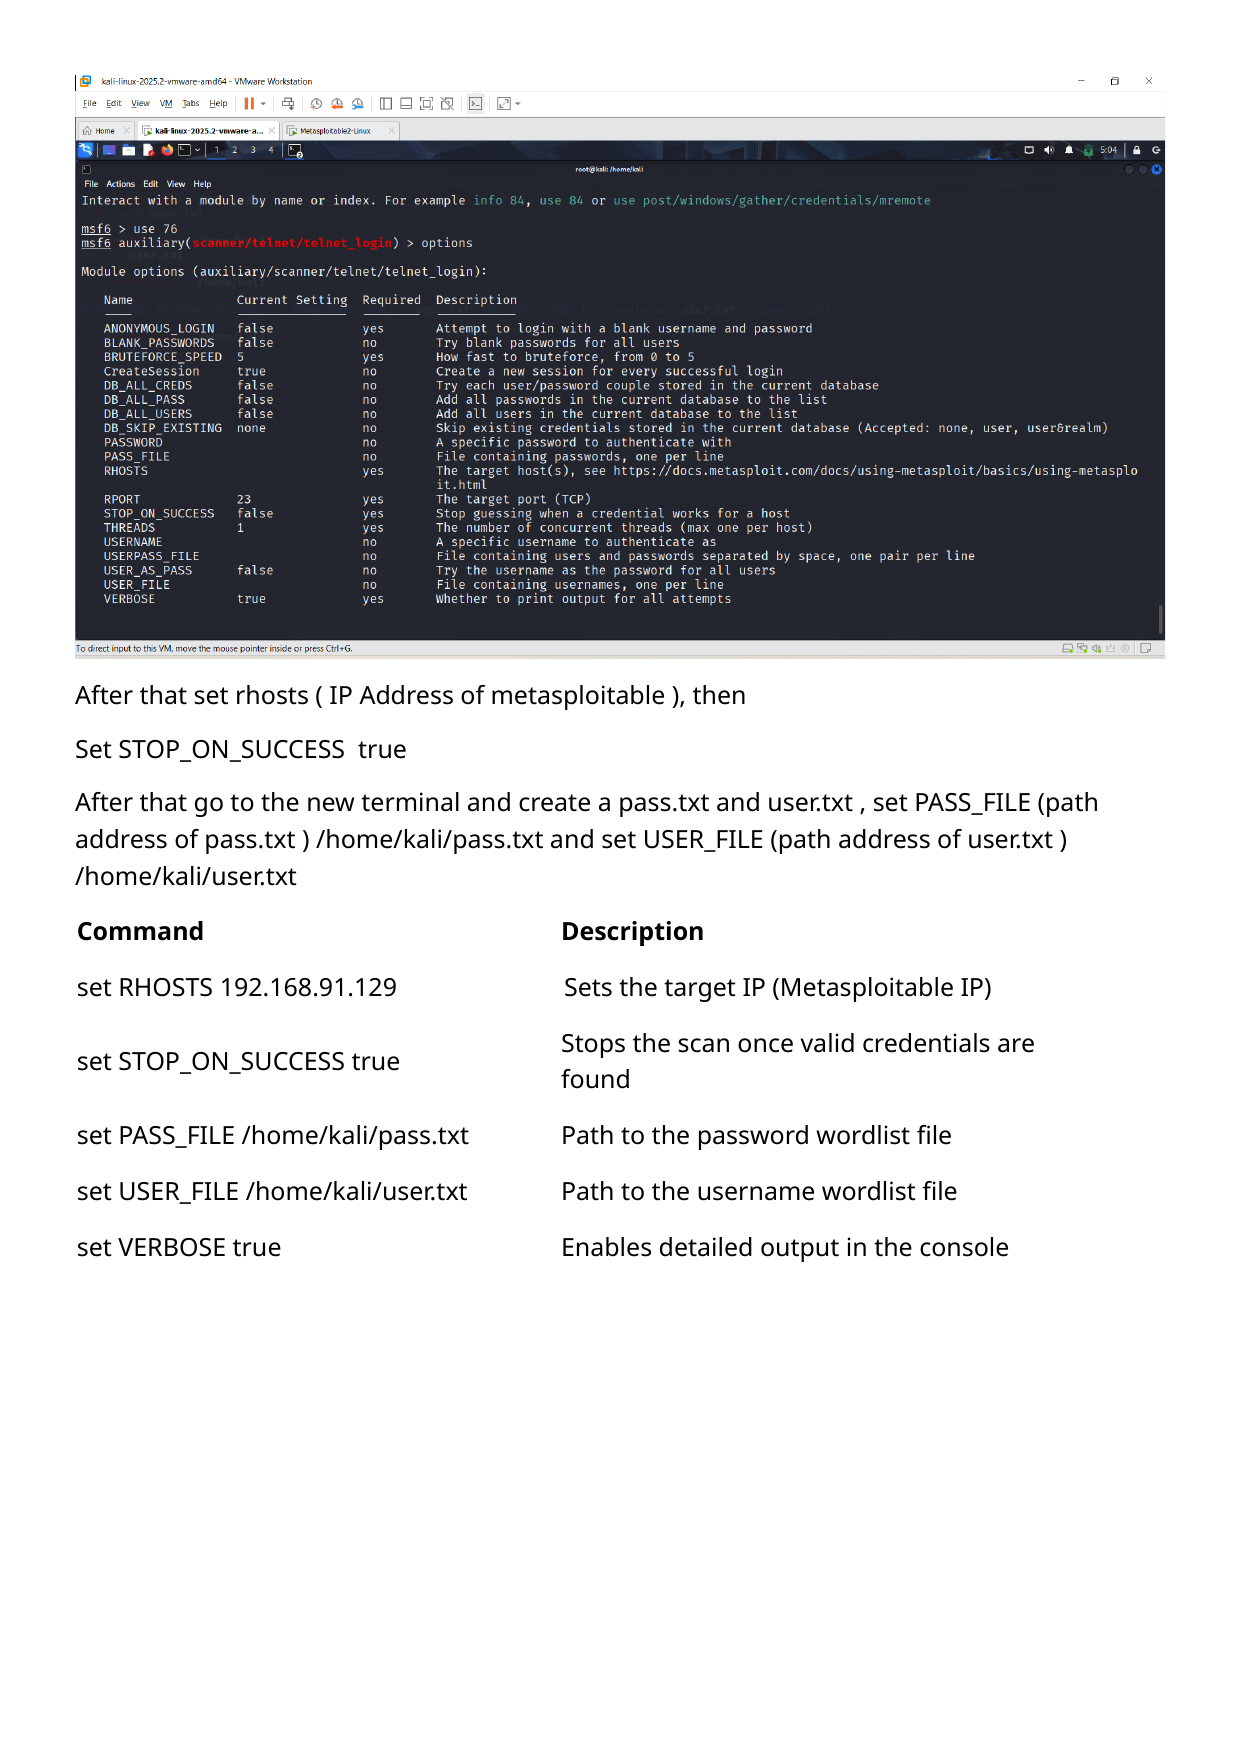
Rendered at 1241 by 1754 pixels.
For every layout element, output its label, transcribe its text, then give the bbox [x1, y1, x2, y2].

table_cell Stops the scan once valid credentials are found [559, 1024, 1075, 1116]
table_cell set PASS_FILE /home/kali/pass.txt [75, 1116, 559, 1172]
table_cell set STOP_ON_SUCCESS true [75, 1024, 559, 1116]
text After that go to the new terminal and create a pass.txt and user.txt , set PASS_FILE (path address of pass.txt ) /home/kali/pass.txt and set USER_FILE (path address of user.txt ) /home/kali/user.txt [75, 785, 1165, 892]
picture [75, 75, 1166, 659]
text Set STOP_ON_SUCCESS true [75, 731, 1165, 765]
table_cell Path to the password wordlist file [559, 1116, 1075, 1172]
table_cell Path to the username wordlist file [559, 1172, 1075, 1228]
table_cell set USER_FILE /home/kali/user.txt [75, 1172, 559, 1228]
table_cell set RHOSTS 192.168.91.129 [75, 968, 562, 1024]
table_header Command [75, 912, 559, 968]
text After that set rhosts ( IP Address of metasploitable ), then [75, 678, 1165, 712]
table_cell Enables detailed output in the console [559, 1228, 1075, 1284]
table_header Description [559, 912, 1075, 968]
table_cell set VERBOSE true [75, 1228, 559, 1284]
table_cell Sets the target IP (Metasploitable IP) [562, 968, 1075, 1024]
